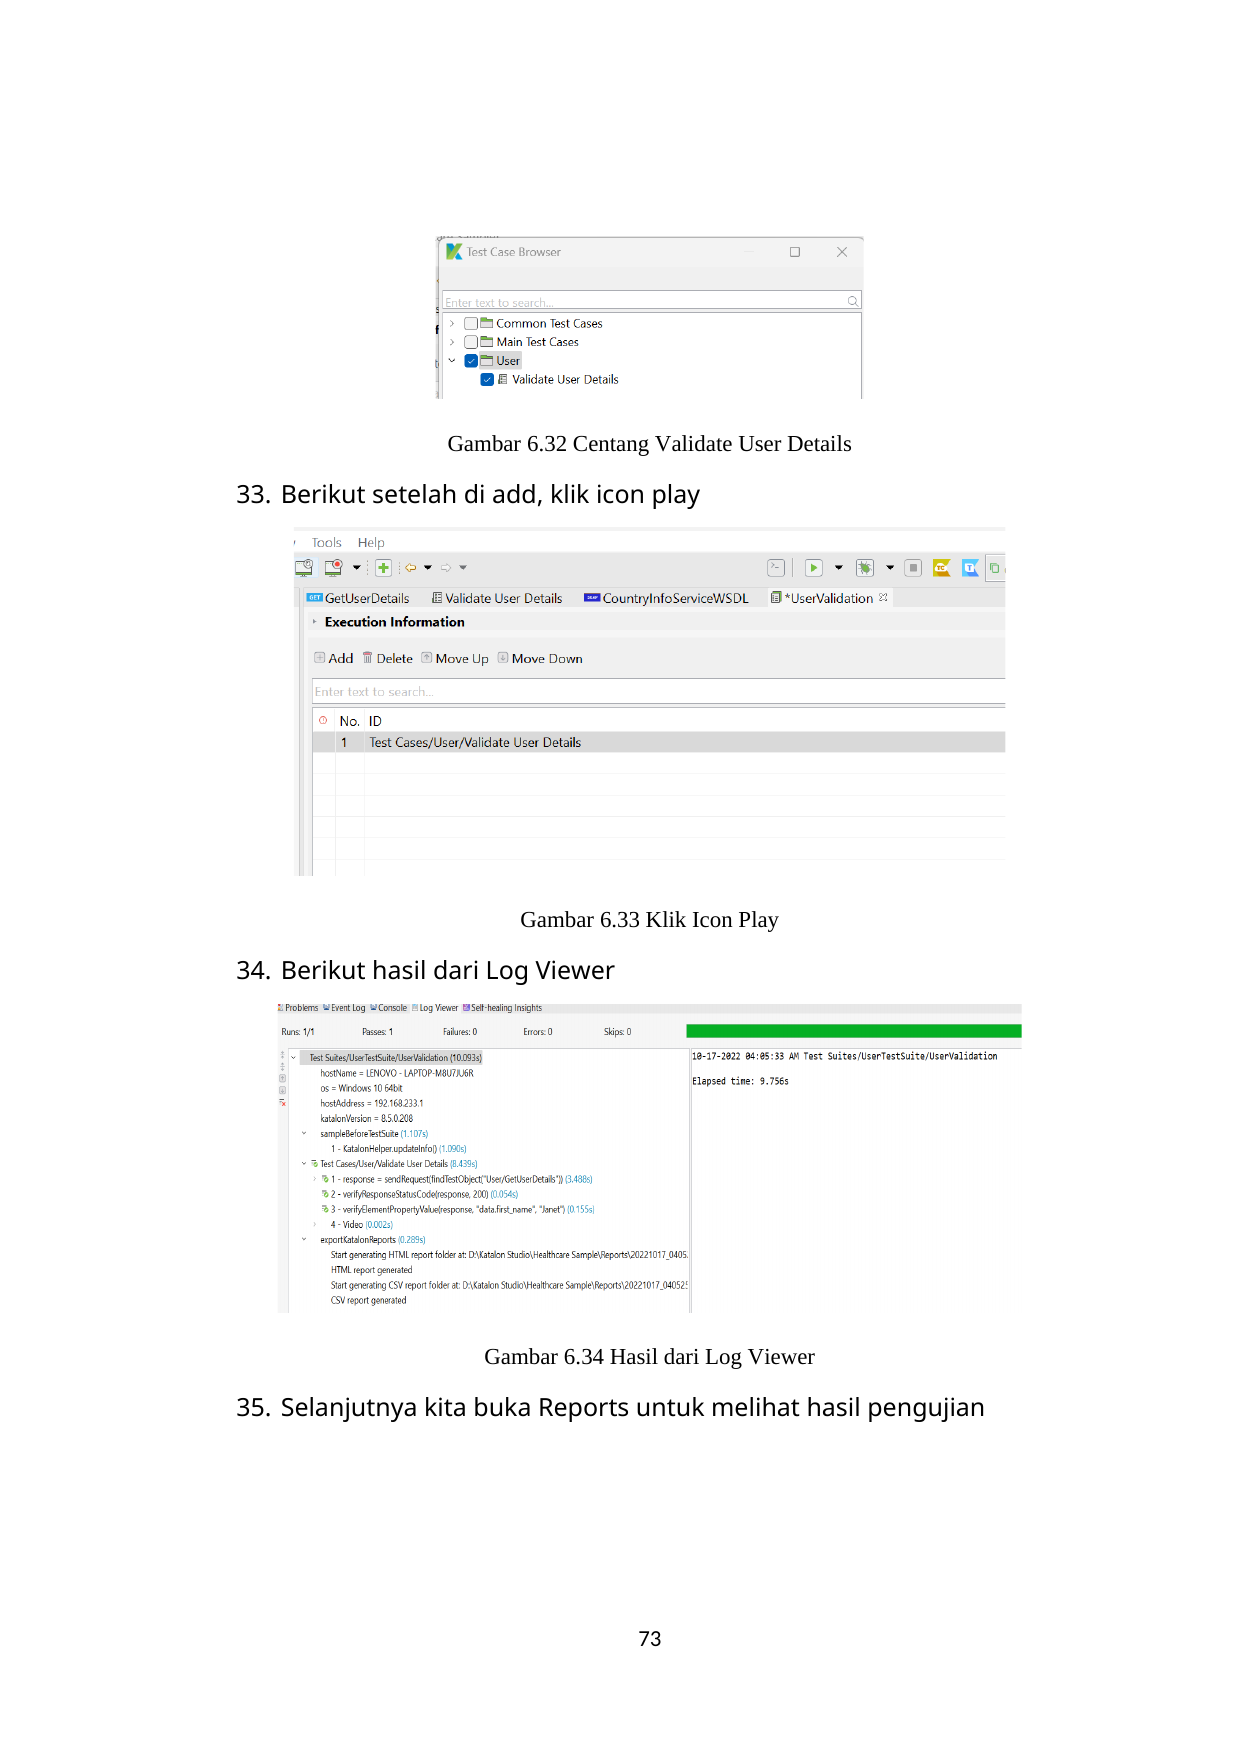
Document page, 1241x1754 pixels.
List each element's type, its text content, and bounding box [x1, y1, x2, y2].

picture [277, 1004, 1022, 1313]
picture [293, 527, 1006, 876]
list Selanjutnya kita buka Reports untuk melihat hasil pengujian [236, 1390, 1063, 1424]
list Berikut hasil dari Log Viewer [236, 953, 1063, 987]
text Gambar . Klik Icon Play [236, 906, 1063, 932]
text Gambar . Centang Validate User Details [236, 430, 1063, 456]
picture [435, 236, 864, 399]
list Berikut setelah di add, klik icon play [236, 477, 1063, 511]
